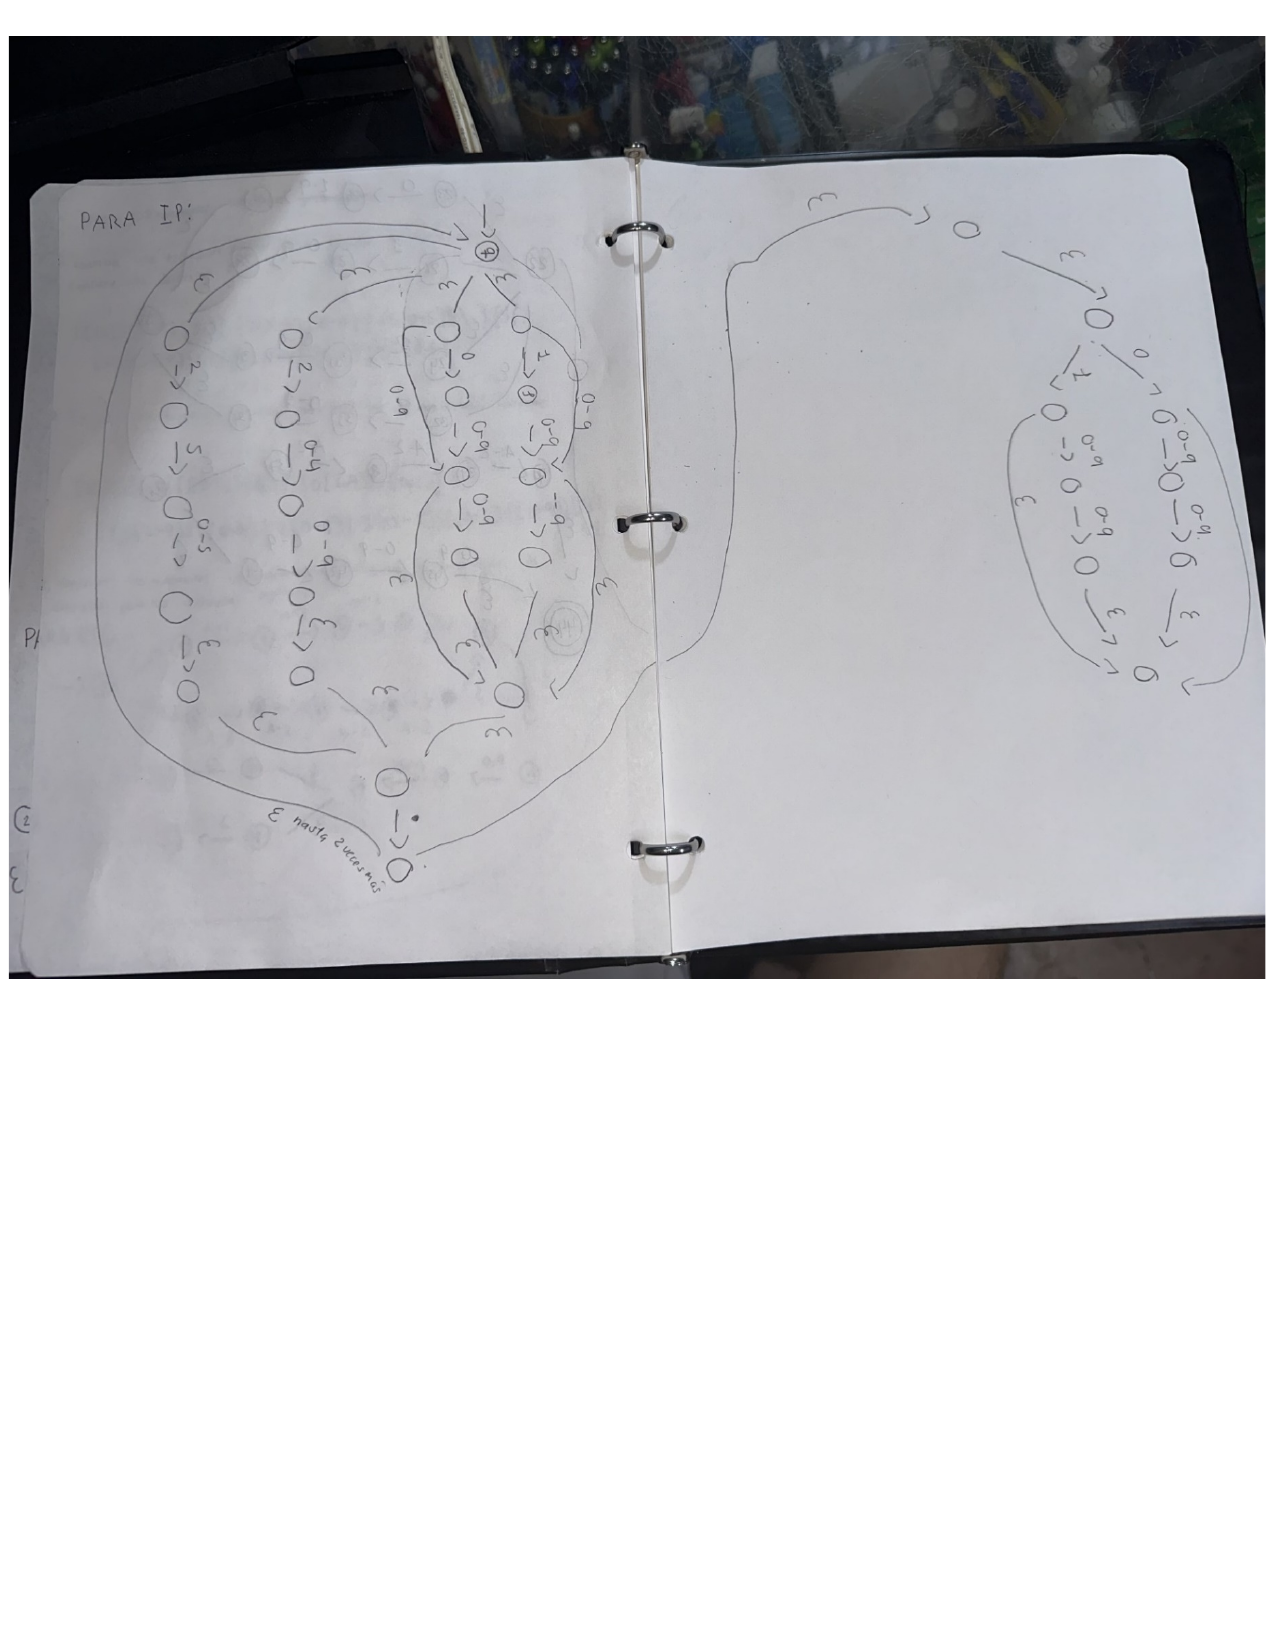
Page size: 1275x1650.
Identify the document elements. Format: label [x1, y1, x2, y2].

picture [8, 36, 1266, 979]
